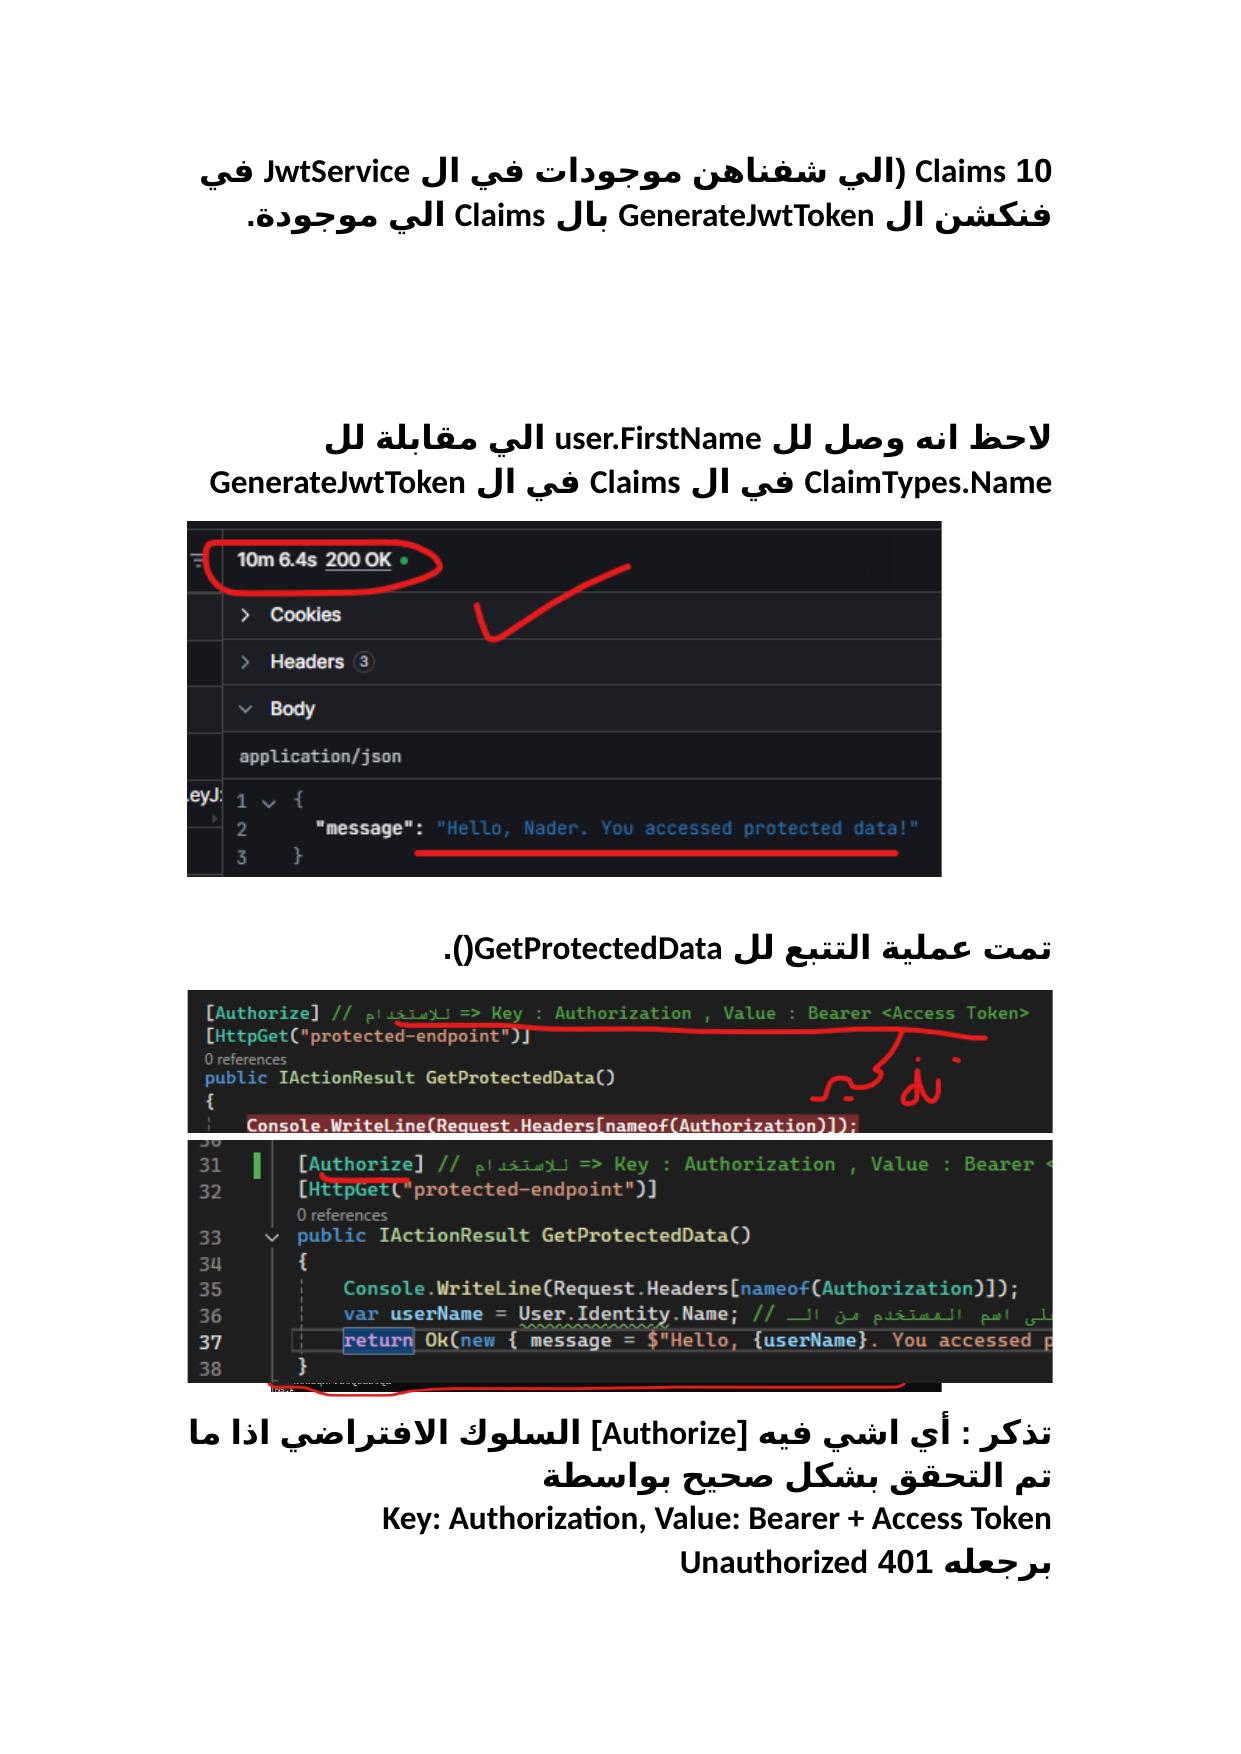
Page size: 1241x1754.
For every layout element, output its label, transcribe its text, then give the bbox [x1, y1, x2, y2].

picture [187, 521, 942, 877]
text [187, 150, 1053, 234]
picture [187, 990, 1053, 1133]
text تذكر : أي اشي فيه [Authorize] السلوك الافتراضي اذا ما تم التحقق بشكل صحيح بواسطة Key: Authorization, Value: Bearer + Access Token برجعله 401 Unauthorized [187, 1412, 1053, 1582]
text لاحظ انه وصل لل user.FirstName الي مقابلة لل ClaimTypes.Name في ال Claims في ال GenerateJwtToken [187, 376, 1053, 502]
text تمت عملية التتبع لل GetProtectedData(). [187, 885, 1053, 968]
picture [187, 1140, 1053, 1397]
